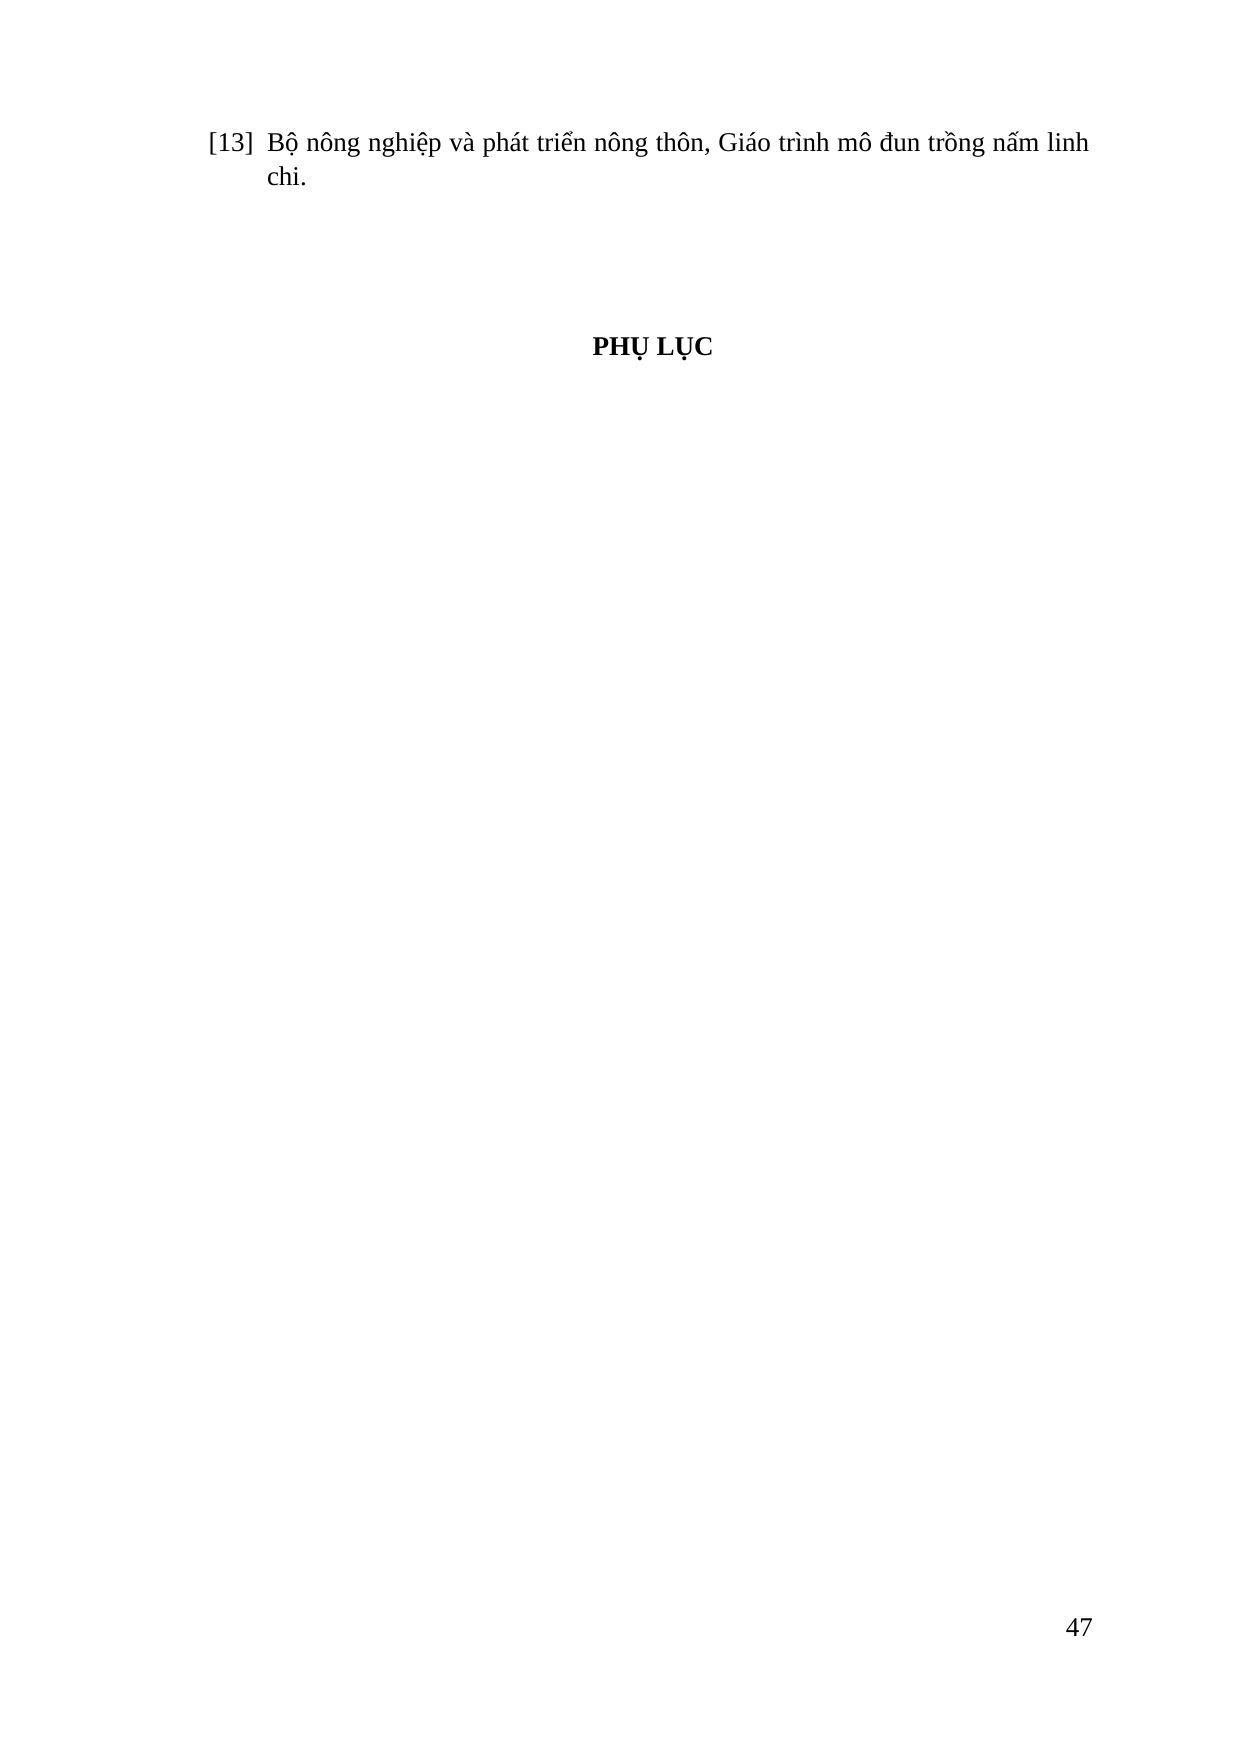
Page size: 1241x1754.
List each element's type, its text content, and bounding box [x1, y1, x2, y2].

subtitle PHỤ LỤC [207, 329, 1092, 361]
